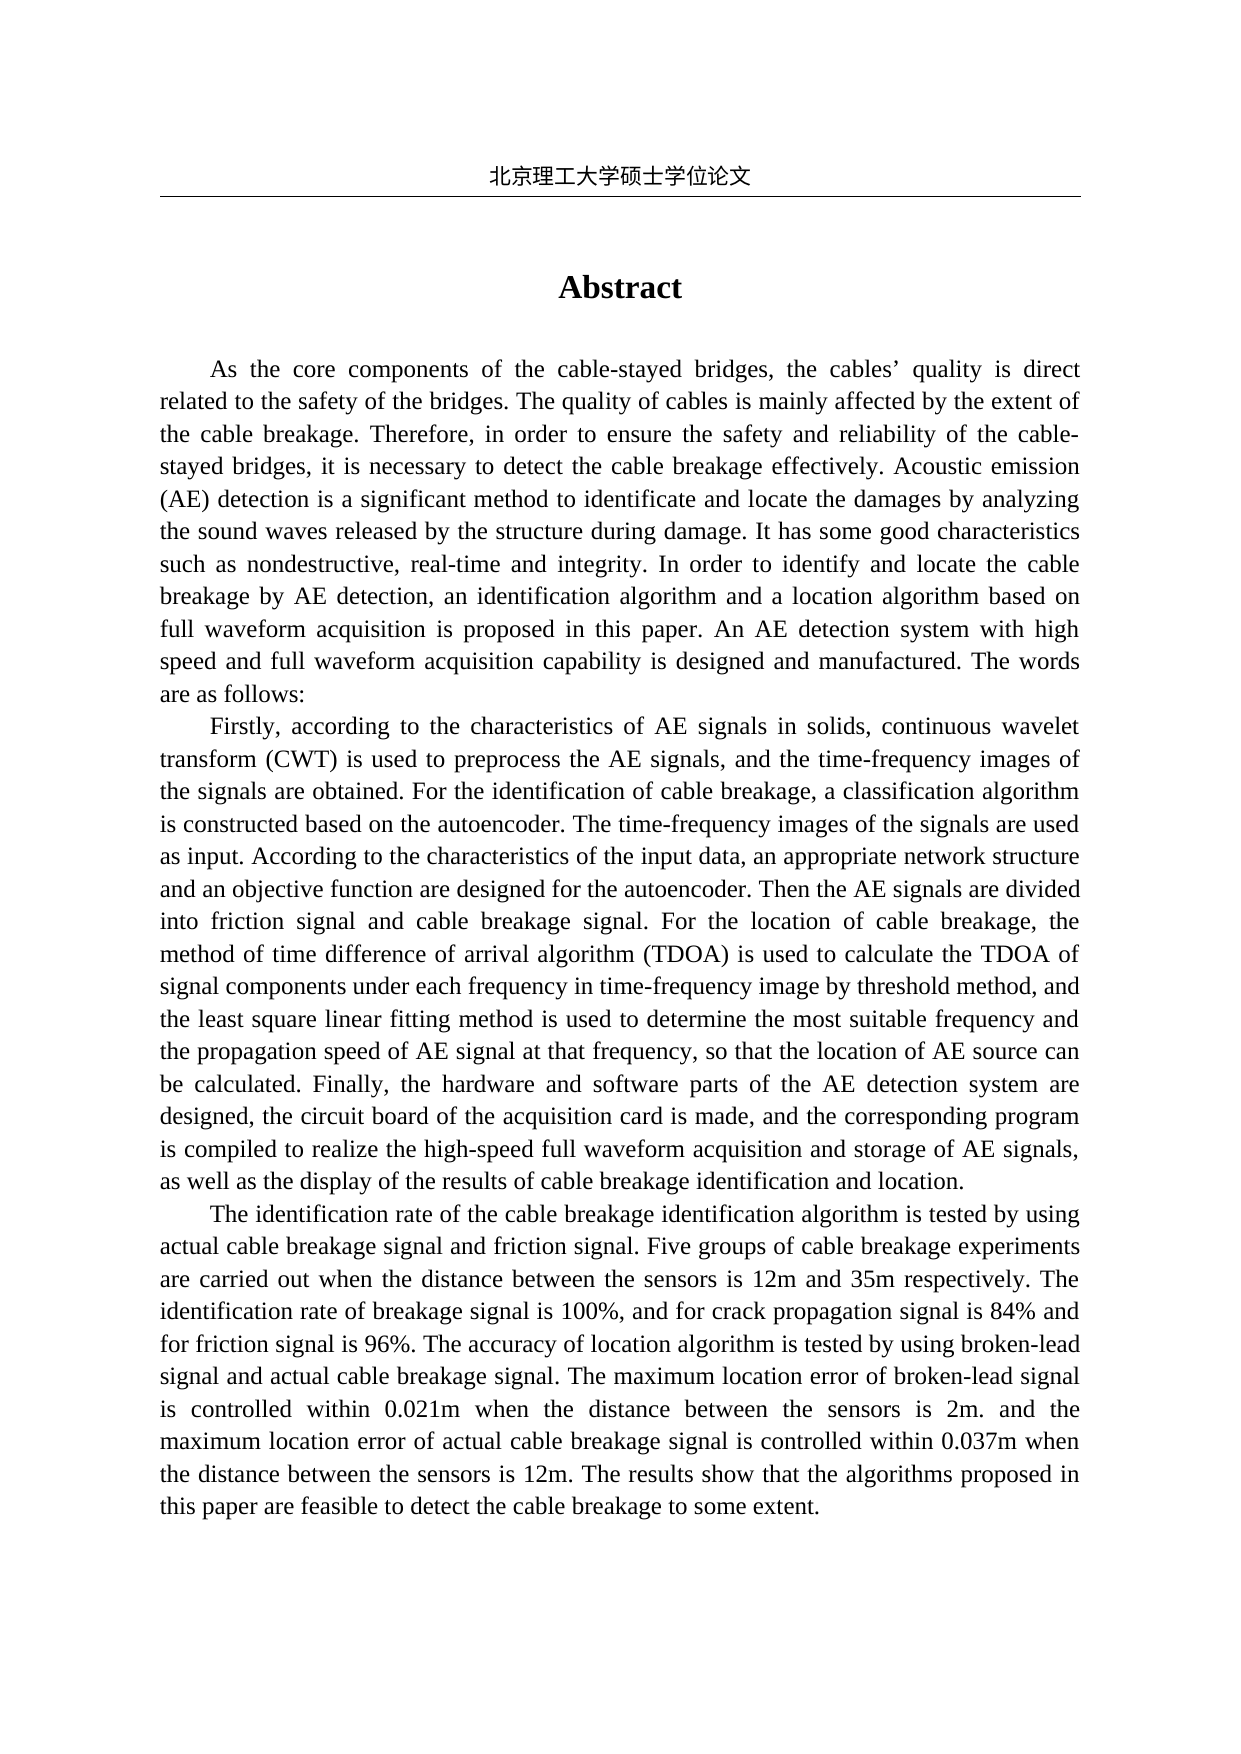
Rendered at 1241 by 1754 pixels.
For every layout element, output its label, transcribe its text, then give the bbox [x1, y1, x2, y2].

text The identification rate of the cable breakage identification algorithm is tested by using actual cable breakage signal and friction signal. Five groups of cable breakage experiments are carried out when the distance between the sensors is 12m and 35m respectively. The identification rate of breakage signal is 100%, and for crack propagation signal is 84% and for friction signal is 96%. The accuracy of location algorithm is tested by using broken-lead signal and actual cable breakage signal. The maximum location error of broken-lead signal is controlled within 0.021m when the distance between the sensors is 2m. and the maximum location error of actual cable breakage signal is controlled within 0.037m when the distance between the sensors is 12m. The results show that the algorithms proposed in this paper are feasible to detect the cable breakage to some extent. [159, 1197, 1081, 1522]
text As the core components of the cable-stayed bridges, the cables’ quality is direct related to the safety of the bridges. The quality of cables is mainly affected by the extent of the cable breakage. Therefore, in order to ensure the safety and reliability of the cable-stayed bridges, it is necessary to detect the cable breakage effectively. Acoustic emission (AE) detection is a significant method to identificate and locate the damages by analyzing the sound waves released by the structure during damage. It has some good characteristics such as nondestructive, real-time and integrity. In order to identify and locate the cable breakage by AE detection, an identification algorithm and a location algorithm based on full waveform acquisition is proposed in this paper. An AE detection system with high speed and full waveform acquisition capability is designed and manufactured. The words are as follows: [159, 352, 1081, 709]
text Firstly, according to the characteristics of AE signals in solids, continuous wavelet transform (CWT) is used to preprocess the AE signals, and the time-frequency images of the signals are obtained. For the identification of cable breakage, a classification algorithm is constructed based on the autoencoder. The time-frequency images of the signals are used as input. According to the characteristics of the input data, an appropriate network structure and an objective function are designed for the autoencoder. Then the AE signals are divided into friction signal and cable breakage signal. For the location of cable breakage, the method of time difference of arrival algorithm (TDOA) is used to calculate the TDOA of signal components under each frequency in time-frequency image by threshold method, and the least square linear fitting method is used to determine the most suitable frequency and the propagation speed of AE signal at that frequency, so that the location of AE source can be calculated. Finally, the hardware and software parts of the AE detection system are designed, the circuit board of the acquisition card is made, and the corresponding program is compiled to realize the high-speed full waveform acquisition and storage of AE signals, as well as the display of the results of cable breakage identification and location. [159, 709, 1081, 1197]
text Abstract [159, 254, 1081, 319]
